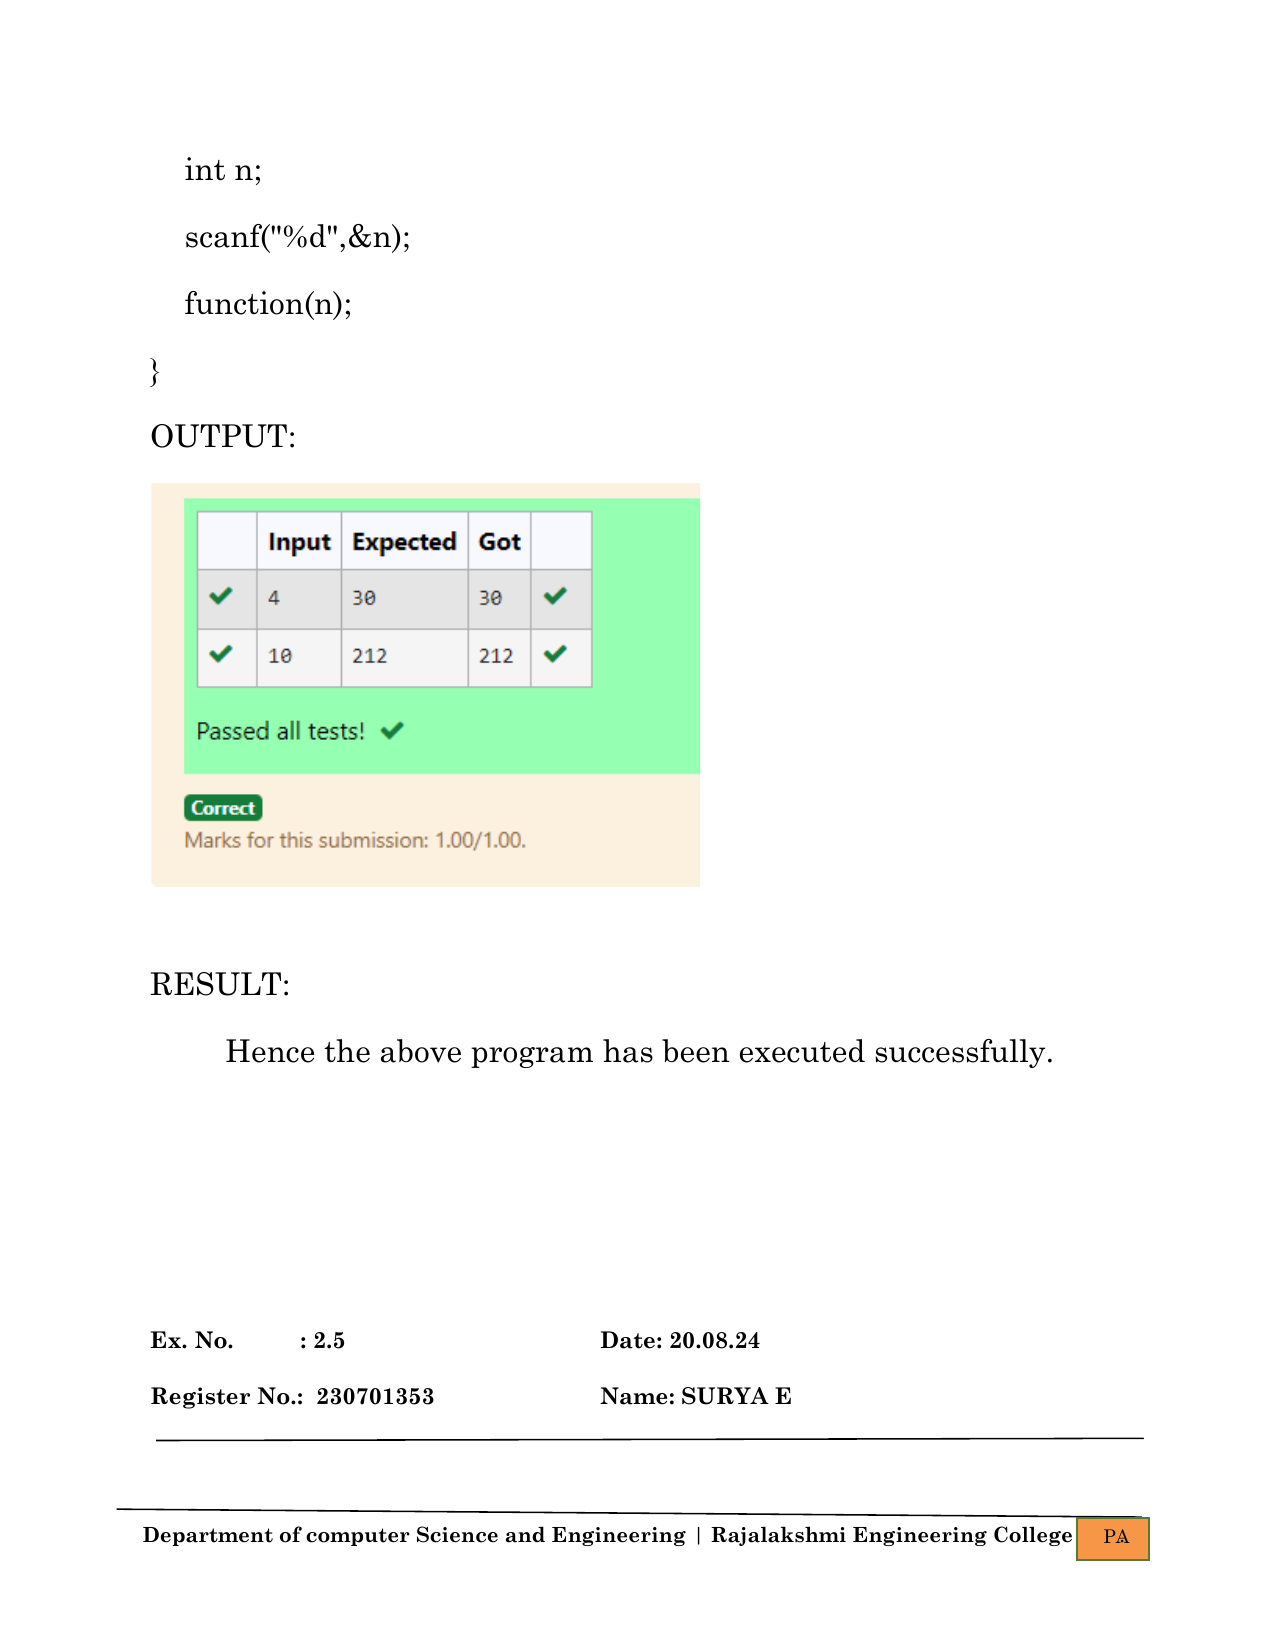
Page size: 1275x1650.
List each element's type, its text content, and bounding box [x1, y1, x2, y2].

text Ex. No. : 2.5 Date: 20.08.24 [150, 1325, 1125, 1353]
text RESULT: [150, 965, 1125, 1002]
text scanf("%d",&n); [150, 217, 1125, 254]
text Register No.: 230701353 Name: SURYA E [150, 1382, 1125, 1410]
text } [150, 350, 1125, 388]
text function(n); [150, 283, 1125, 321]
text OUTPUT: [150, 417, 1125, 455]
text Hence the above program has been executed successfully. [150, 1032, 1125, 1069]
text int n; [150, 150, 1125, 188]
picture [150, 483, 700, 887]
